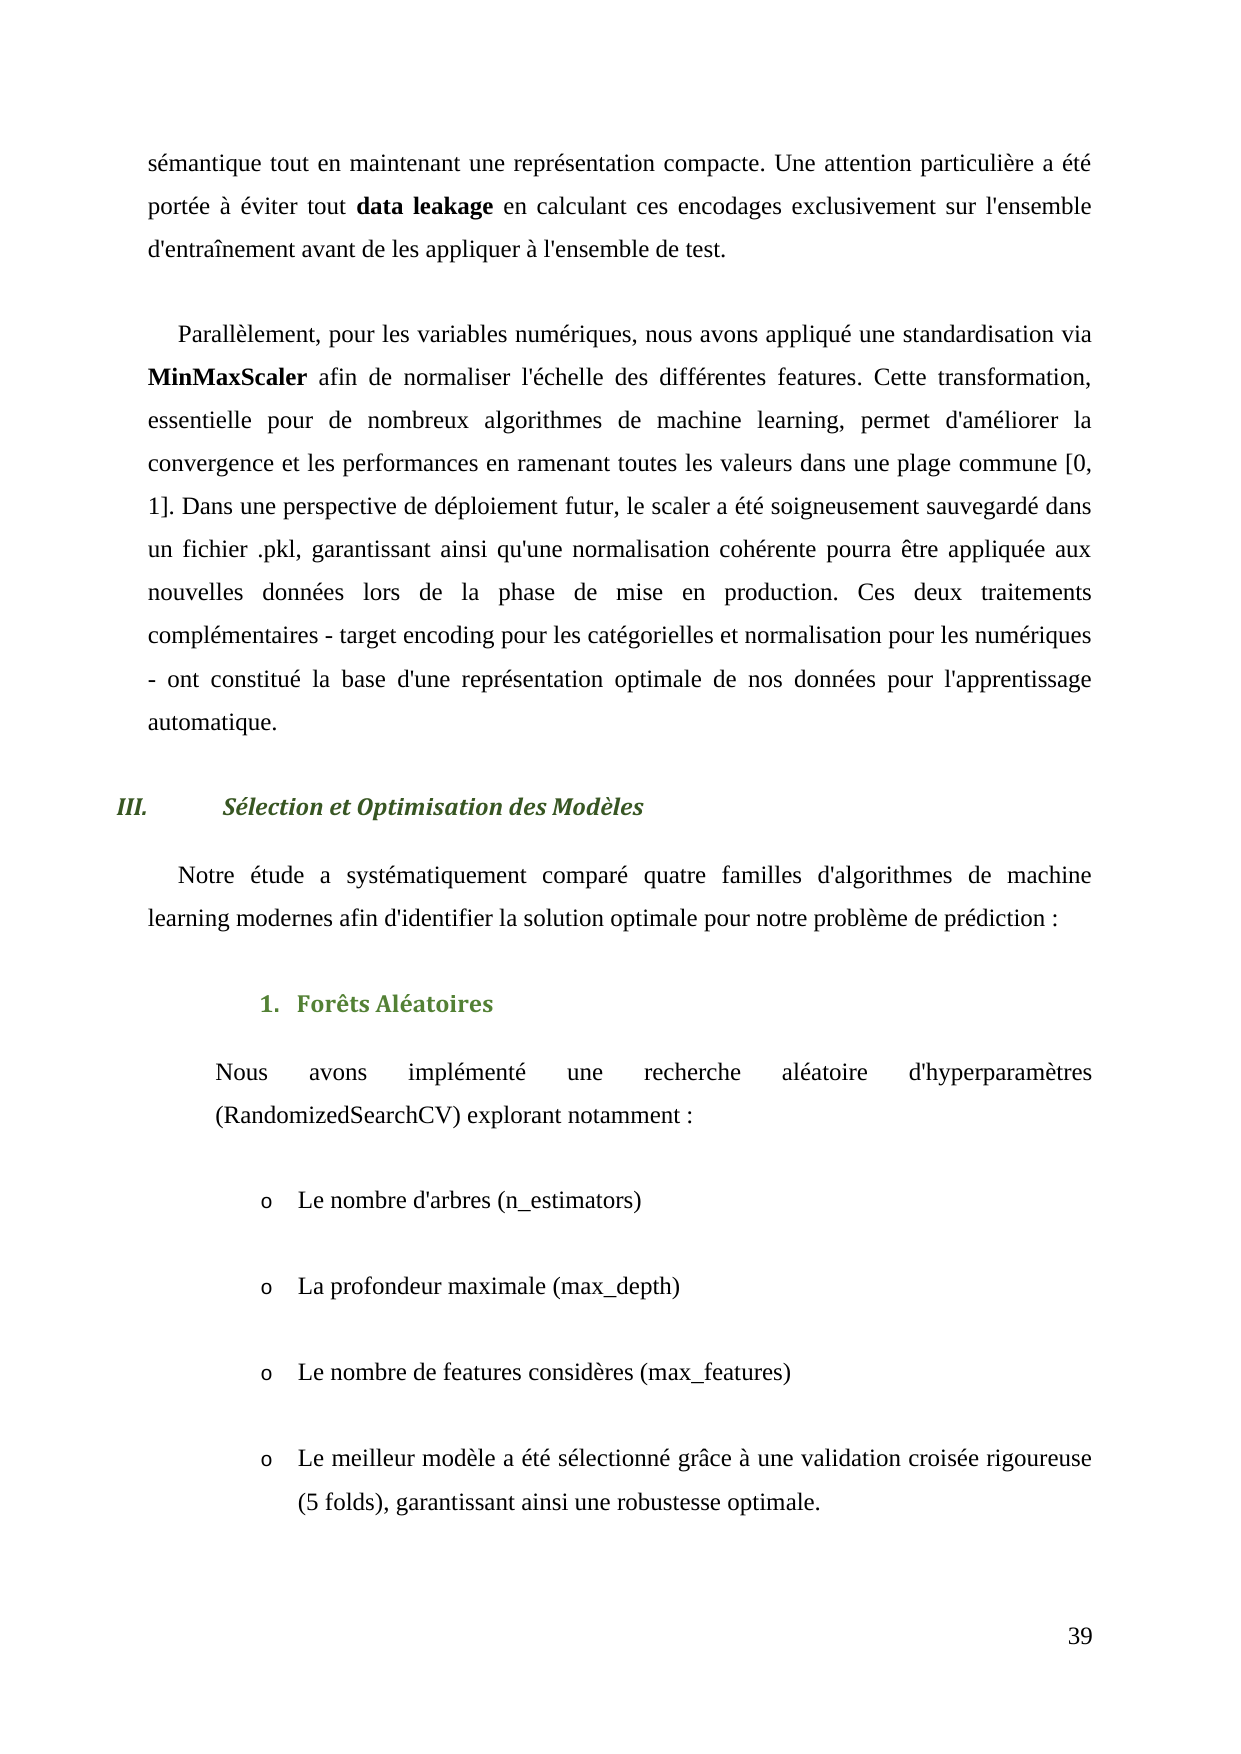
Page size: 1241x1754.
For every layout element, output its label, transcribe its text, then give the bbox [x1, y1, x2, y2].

list Le meilleur modèle a été sélectionné grâce à une validation croisée rigoureuse (5 folds), garantissant ainsi une robustesse optimale. [260, 1443, 1093, 1516]
text Notre étude a systématiquement comparé quatre familles d'algorithmes de machine learning modernes afin d'identifier la solution optimale pour notre problème de prédiction : [148, 860, 1093, 932]
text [148, 148, 1093, 263]
list La profondeur maximale (max_depth) [260, 1271, 1093, 1301]
subtitle Sélection et Optimisation des Modèles [148, 792, 1093, 821]
text Parallèlement, pour les variables numériques, nous avons appliqué une standardisation via MinMaxScaler afin de normaliser l'échelle des différentes features. Cette transformation, essentielle pour de nombreux algorithmes de machine learning, permet d'améliorer la convergence et les performances en ramenant toutes les valeurs dans une plage commune [0, 1]. Dans une perspective de déploiement futur, le scaler a été soigneusement sauvegardé dans un fichier .pkl, garantissant ainsi qu'une normalisation cohérente pourra être appliquée aux nouvelles données lors de la phase de mise en production. Ces deux traitements complémentaires - target encoding pour les catégorielles et normalisation pour les numériques - ont constitué la base d'une représentation optimale de nos données pour l'apprentissage automatique. [148, 319, 1093, 736]
list Le nombre d'arbres (n_estimators) [260, 1185, 1093, 1215]
subtitle Forêts Aléatoires [259, 988, 1093, 1018]
list Nous avons implémenté une recherche aléatoire d'hyperparamètres (RandomizedSearchCV) explorant notamment : [215, 1057, 1093, 1129]
list Le nombre de features considères (max_features) [260, 1357, 1093, 1387]
